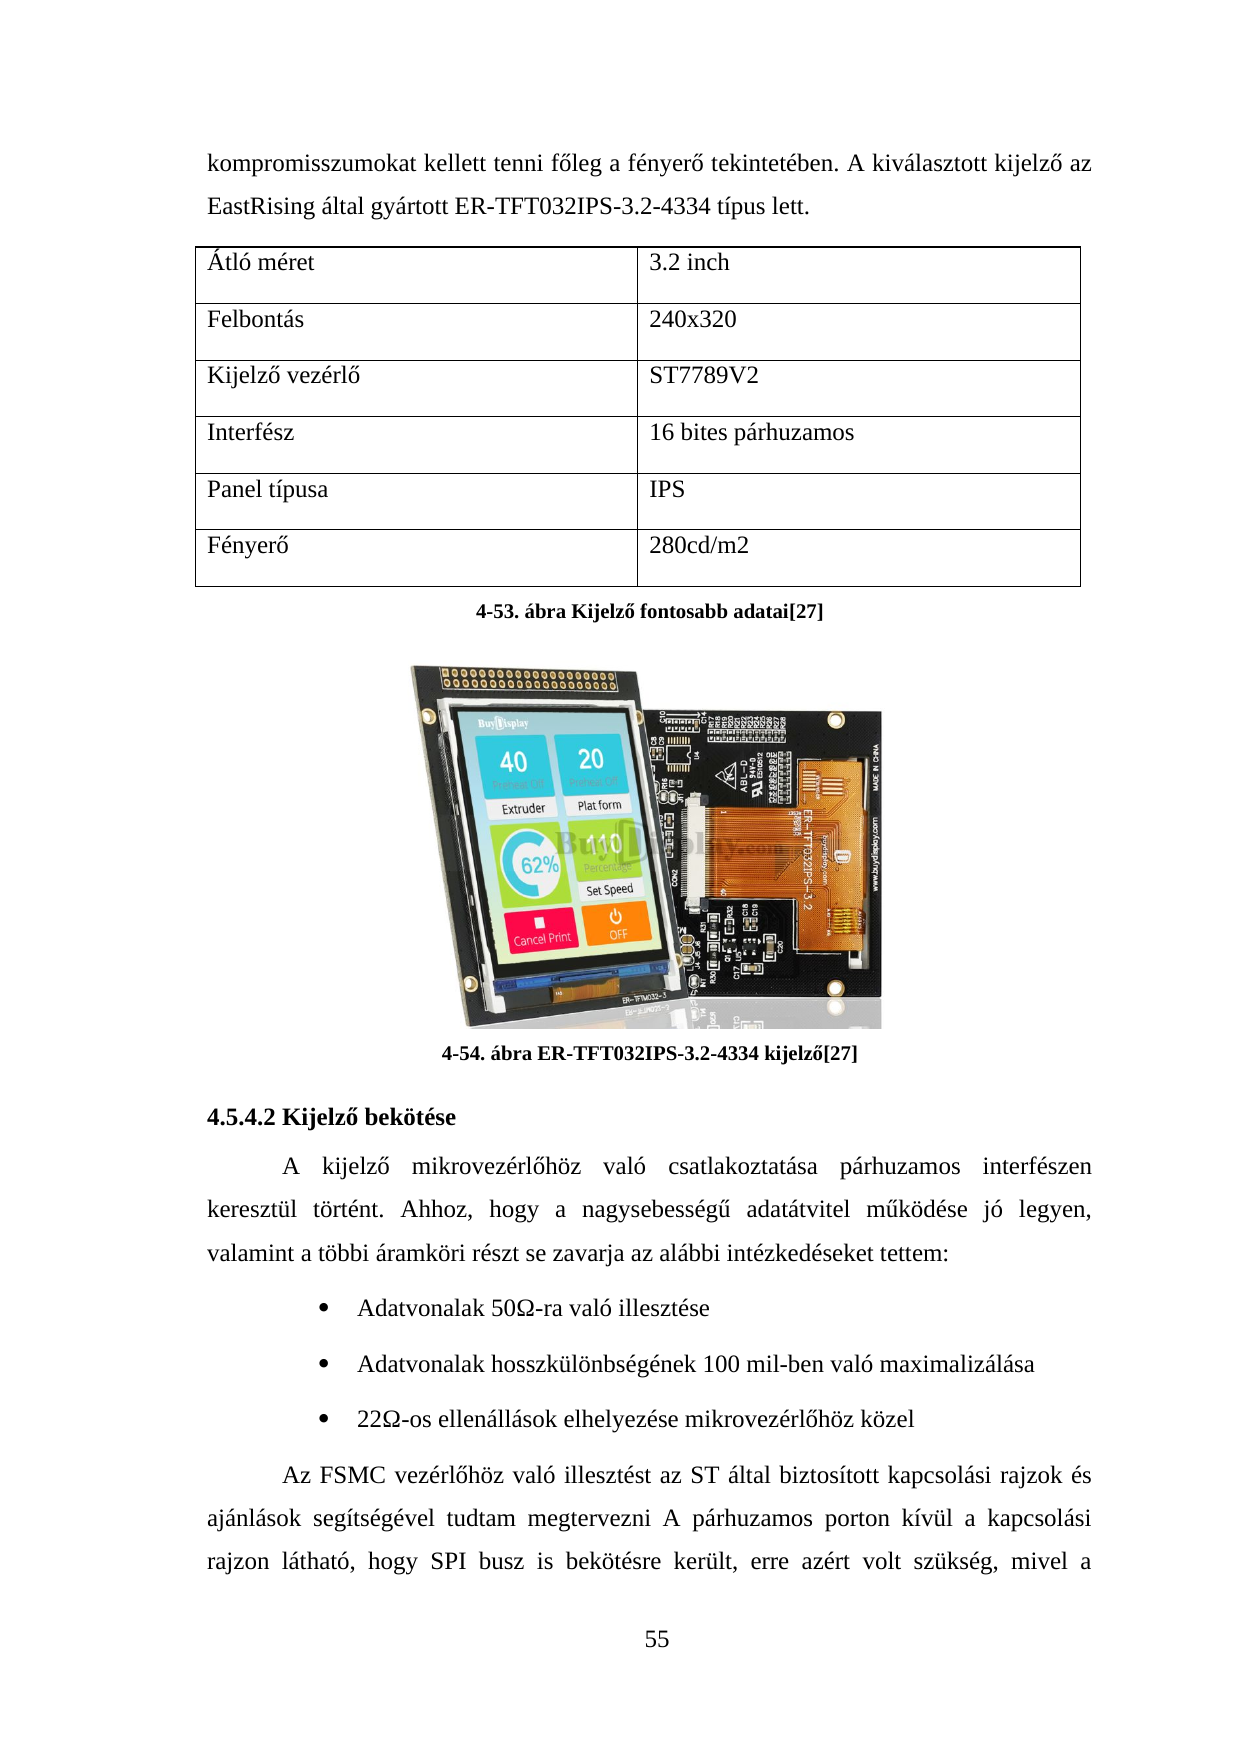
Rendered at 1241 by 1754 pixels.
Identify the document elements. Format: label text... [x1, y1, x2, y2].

table_cell 240x320 [638, 304, 1080, 359]
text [207, 148, 1092, 219]
table_cell 16 bites párhuzamos [638, 417, 1080, 473]
table_cell IPS [638, 474, 1080, 529]
list 22Ω-os ellenállások elhelyezése mikrovezérlőhöz közel [319, 1404, 1092, 1433]
table_header Átló méret [196, 248, 637, 303]
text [207, 1460, 1092, 1575]
table_cell Fényerő [196, 530, 637, 586]
subtitle Kijelző bekötése [207, 1102, 1092, 1131]
table_cell Felbontás [196, 304, 637, 359]
list Adatvonalak hosszkülönbségének 100 mil-ben való maximalizálása [319, 1349, 1092, 1378]
table_cell Kijelző vezérlő [196, 361, 637, 416]
list Adatvonalak 50Ω-ra való illesztése [319, 1293, 1092, 1322]
table_header 3.2 inch [638, 248, 1080, 303]
table_cell ST7789V2 [638, 361, 1080, 416]
table_cell Panel típusa [196, 474, 637, 529]
table_cell Interfész [196, 417, 637, 473]
table_cell 280cd/m2 [638, 530, 1080, 586]
picture [397, 660, 902, 1029]
text A kijelző mikrovezérlőhöz való csatlakoztatása párhuzamos interfészen keresztül történt. Ahhoz, hogy a nagysebességű adatátvitel működése jó legyen, valamint a többi áramköri részt se zavarja az alábbi intézkedéseket tettem: [207, 1151, 1092, 1266]
